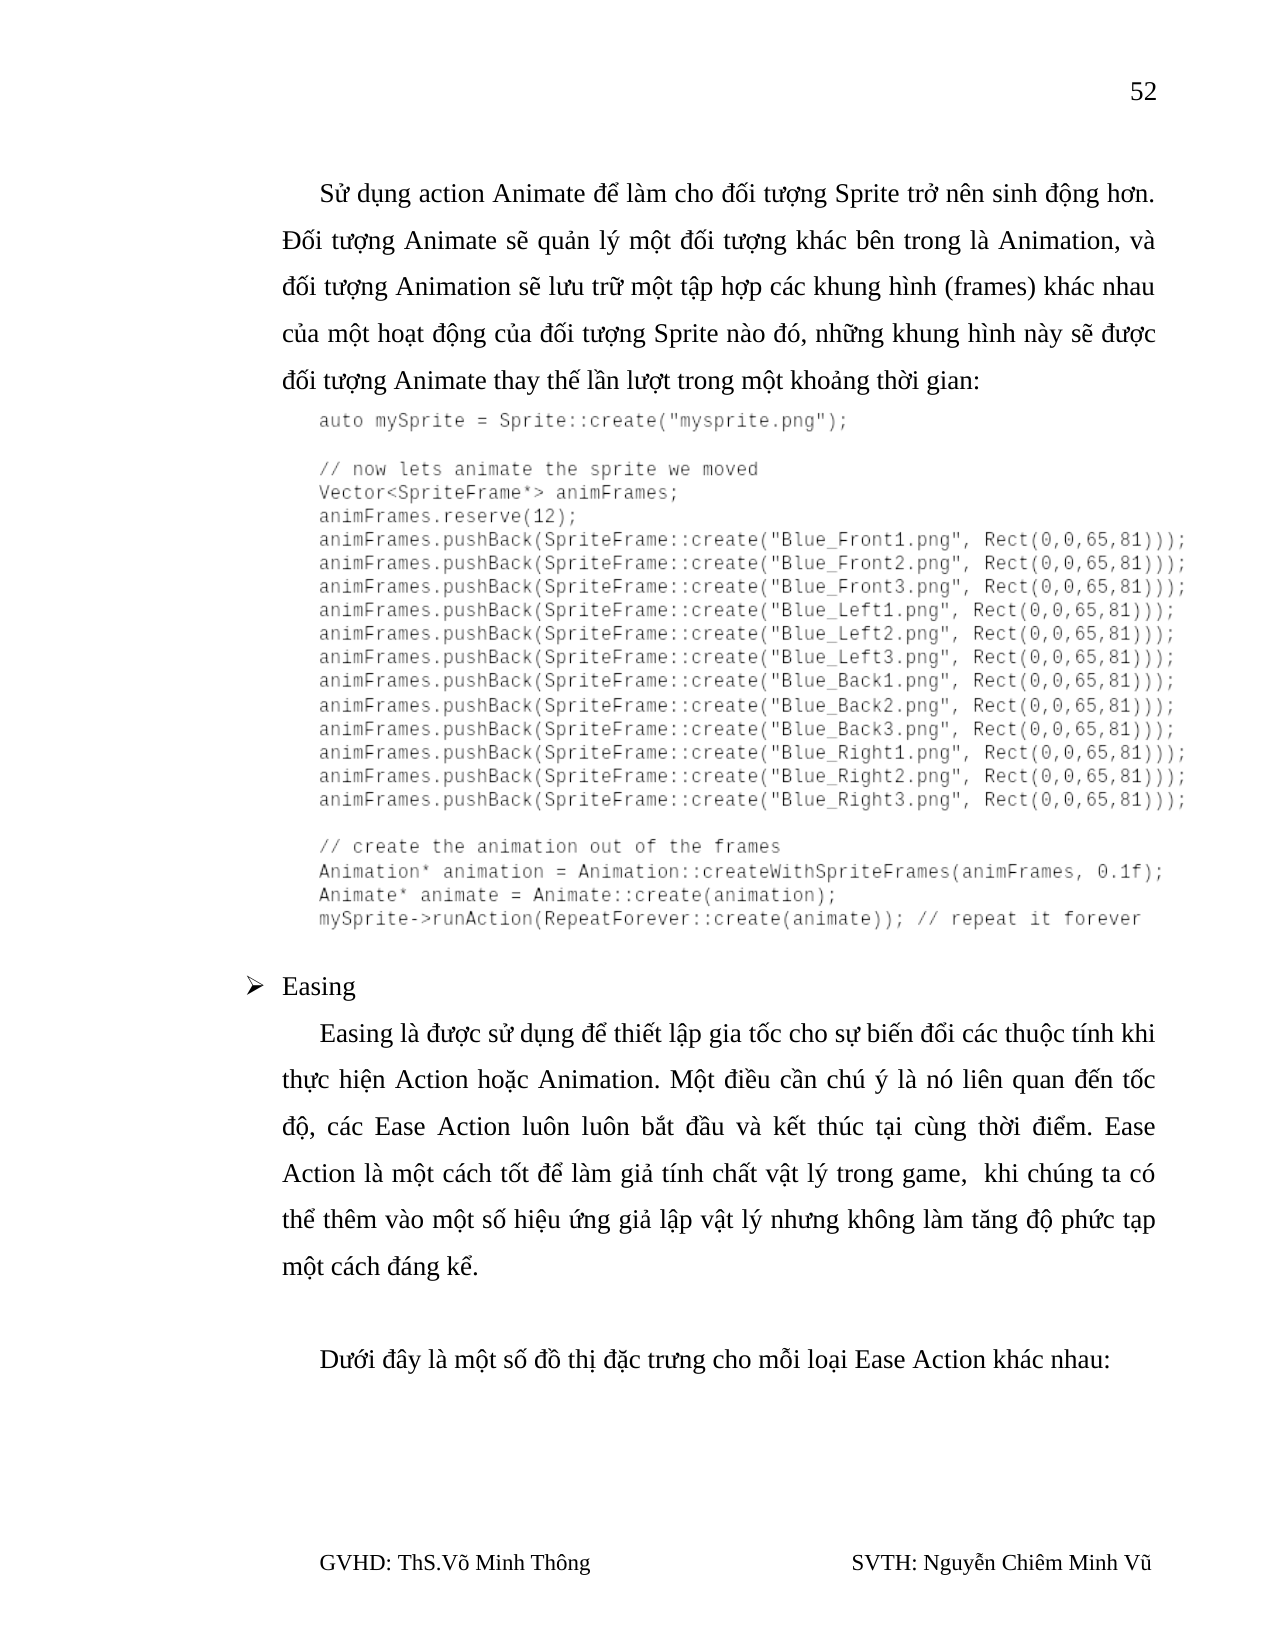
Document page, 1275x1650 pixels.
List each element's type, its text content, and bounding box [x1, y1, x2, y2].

list Easing [244, 970, 1157, 1001]
text Dưới đây là một số đồ thị đặc trưng cho mỗi loại Ease Action khác nhau: [282, 1343, 1157, 1374]
text Sử dụng action Animate để làm cho đối tượng Sprite trở nên sinh động hơn. Đối tượng Animate sẽ quản lý một đối tượng khác bên trong là Animation, và đối tượng Animation sẽ lưu trữ một tập hợp các khung hình (frames) khác nhau của một hoạt động của đối tượng Sprite nào đó, những khung hình này sẽ được đối tượng Animate thay thế lần lượt trong một khoảng thời gian: [282, 177, 1157, 395]
text Easing là được sử dụng để thiết lập gia tốc cho sự biến đổi các thuộc tính khi thực hiện Action hoặc Animation. Một điều cần chú ý là nó liên quan đến tốc độ, các Ease Action luôn luôn bắt đầu và kết thúc tại cùng thời điểm. Ease Action là một cách tốt để làm giả tính chất vật lý trong game, khi chúng ta có thể thêm vào một số hiệu ứng giả lập vật lý nhưng không làm tăng độ phức tạp một cách đáng kể. [282, 1017, 1157, 1281]
